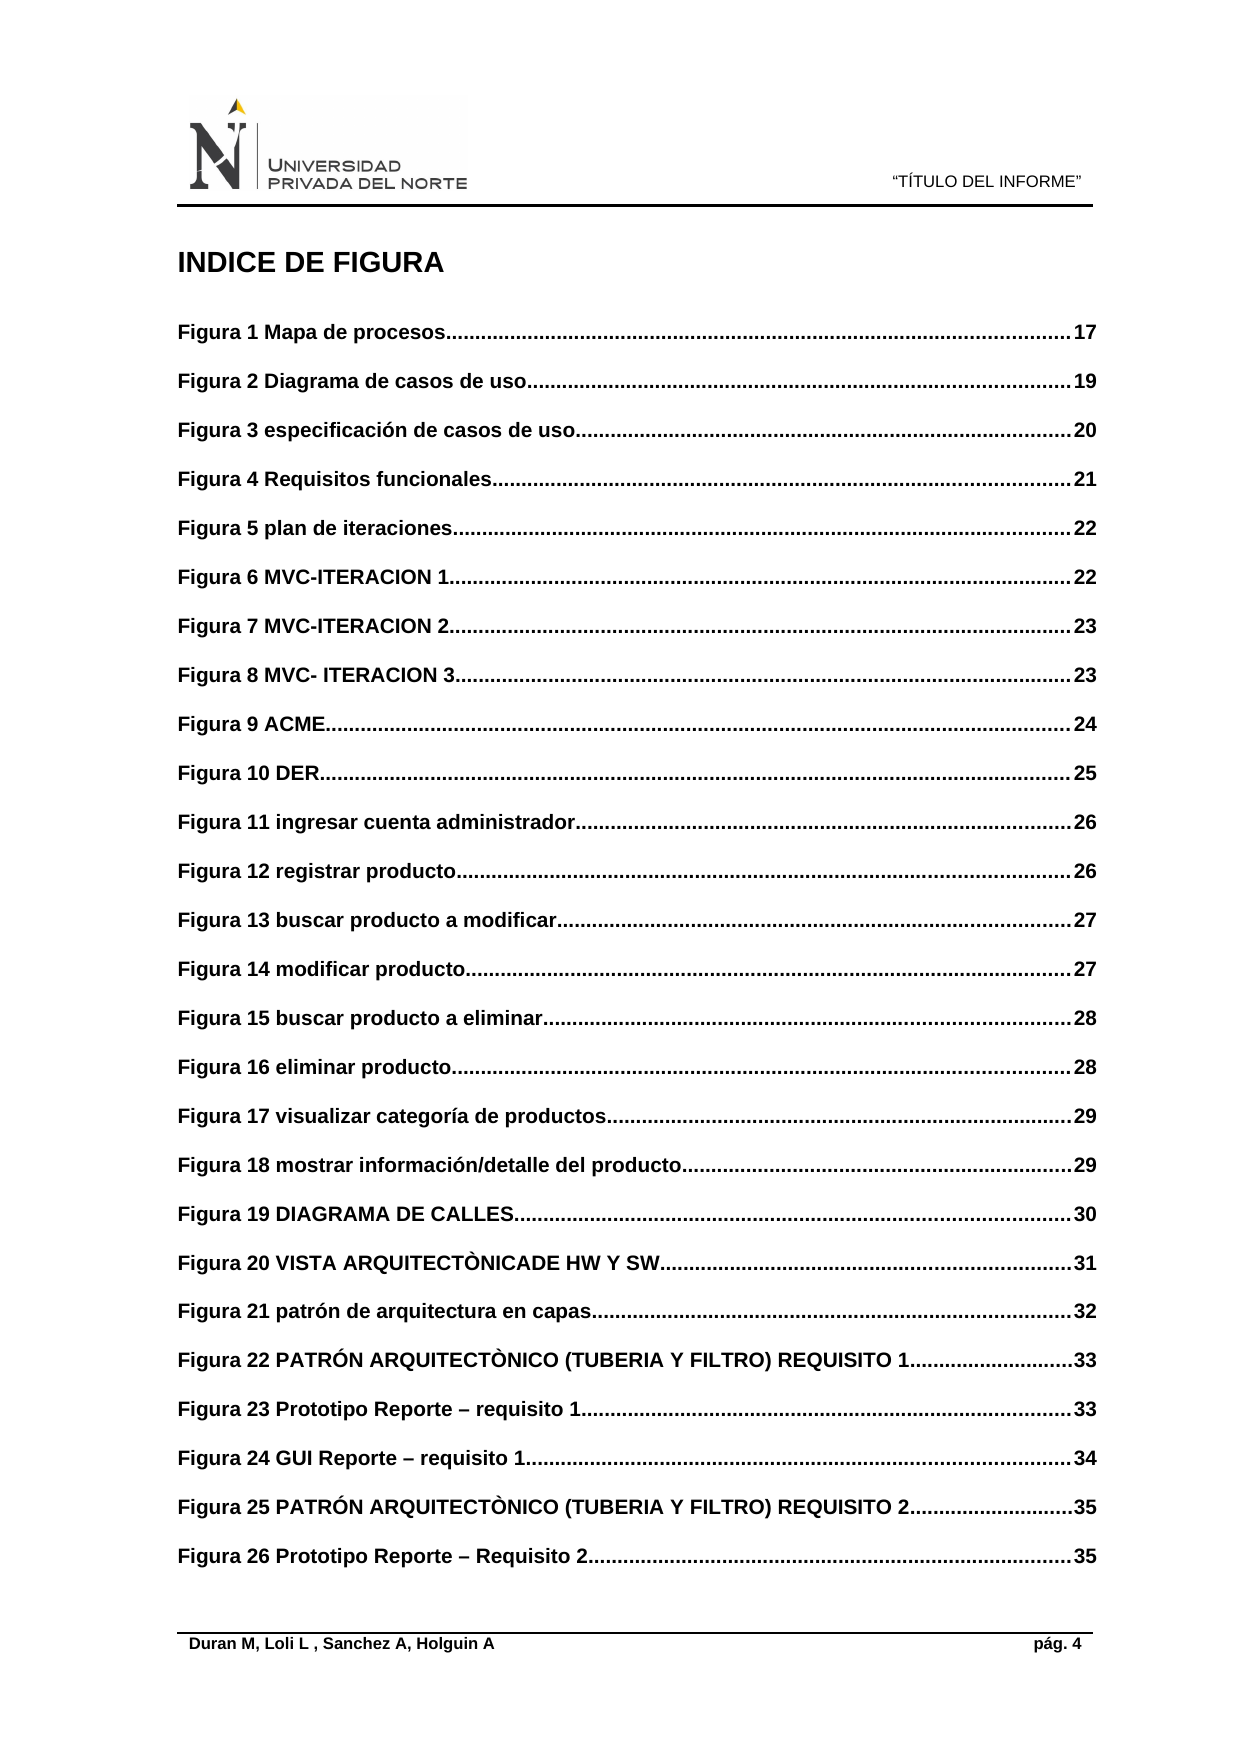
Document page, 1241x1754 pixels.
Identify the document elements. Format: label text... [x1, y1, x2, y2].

text Figura 3 especificación de casos de uso 20 [177, 418, 1092, 442]
text Figura 19 DIAGRAMA DE CALLES 30 [177, 1201, 1092, 1225]
text Figura 5 plan de iteraciones 22 [177, 516, 1092, 540]
text Figura 18 mostrar información/detalle del producto 29 [177, 1152, 1092, 1176]
text Figura 8 MVC- ITERACION 3 23 [177, 663, 1092, 687]
text Figura 16 eliminar producto 28 [177, 1054, 1092, 1078]
text Figura 24 GUI Reporte – requisito 1 34 [177, 1446, 1092, 1470]
text Figura 1 Mapa de procesos 17 [177, 320, 1092, 344]
text Figura 7 MVC-ITERACION 2 23 [177, 614, 1092, 638]
text Figura 23 Prototipo Reporte – requisito 1 33 [177, 1397, 1092, 1421]
picture [188, 95, 469, 191]
text Figura 11 ingresar cuenta administrador 26 [177, 810, 1092, 834]
text INDICE DE FIGURA [177, 245, 1092, 278]
text Figura 21 patrón de arquitectura en capas 32 [177, 1299, 1092, 1323]
text Figura 2 Diagrama de casos de uso 19 [177, 369, 1092, 393]
text Figura 20 VISTA ARQUITECTÒNICADE HW Y SW 31 [177, 1250, 1092, 1274]
text Figura 17 visualizar categoría de productos 29 [177, 1103, 1092, 1127]
text Figura 6 MVC-ITERACION 1 22 [177, 565, 1092, 589]
text Figura 4 Requisitos funcionales 21 [177, 467, 1092, 491]
text Figura 26 Prototipo Reporte – Requisito 2 35 [177, 1544, 1092, 1568]
text Figura 12 registrar producto 26 [177, 859, 1092, 883]
text Figura 15 buscar producto a eliminar 28 [177, 1006, 1092, 1029]
text Figura 13 buscar producto a modificar 27 [177, 908, 1092, 932]
text Figura 9 ACME 24 [177, 712, 1092, 736]
text Figura 22 PATRÓN ARQUITECTÒNICO (TUBERIA Y FILTRO) REQUISITO 1 33 [177, 1348, 1092, 1372]
text Figura 25 PATRÓN ARQUITECTÒNICO (TUBERIA Y FILTRO) REQUISITO 2 35 [177, 1495, 1092, 1519]
text Figura 14 modificar producto 27 [177, 957, 1092, 981]
text Figura 10 DER 25 [177, 761, 1092, 785]
